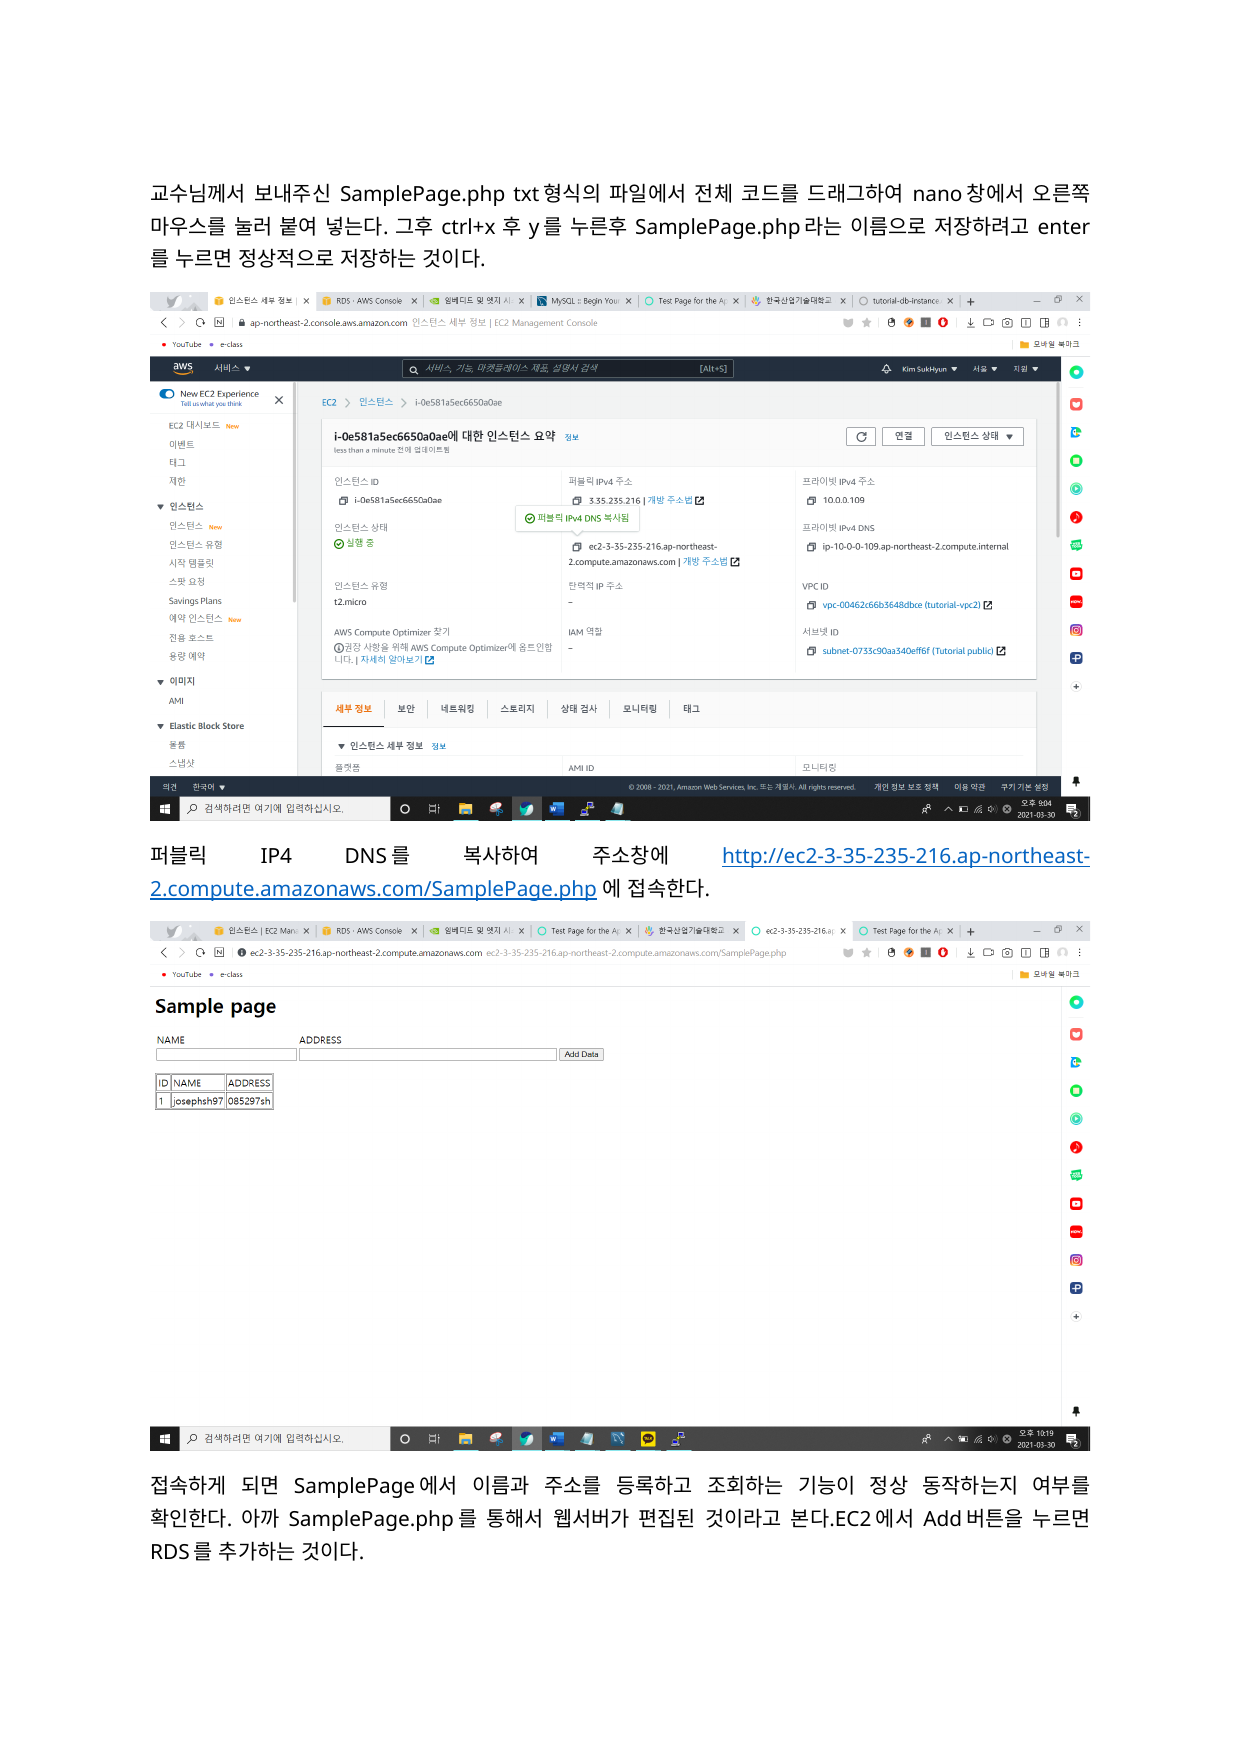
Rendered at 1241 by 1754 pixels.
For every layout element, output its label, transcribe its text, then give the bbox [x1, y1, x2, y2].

picture [150, 292, 1091, 821]
text 접속하게 되면 SamplePage에서 이름과 주소를 등록하고 조회하는 기능이 정상 동작하는지 여부를 확인한다. 아까 SamplePage.php를 통해서 웹서버가 편집된 것이라고 본다.EC2에서 Add버튼을 누르면 RDS를 추가하는 것이다. [150, 1469, 1090, 1565]
text 교수님께서 보내주신 SamplePage.php txt형식의 파일에서 전체 코드를 드래그하여 nano창에서 오른쪽 마우스를 눌러 붙여 넣는다. 그후 ctrl+x 후 y를 누른후 SamplePage.php라는 이름으로 저장하려고 enter를 누르면 정상적으로 저장하는 것이다. [150, 177, 1090, 273]
text 퍼블릭 IP4 DNS를 복사하여 주소창에 http://ec2-3-35-235-216.ap-northeast-2.compute.amazonaws.com/SamplePage.php 에 접속한다. [150, 840, 1090, 903]
picture [150, 921, 1091, 1451]
